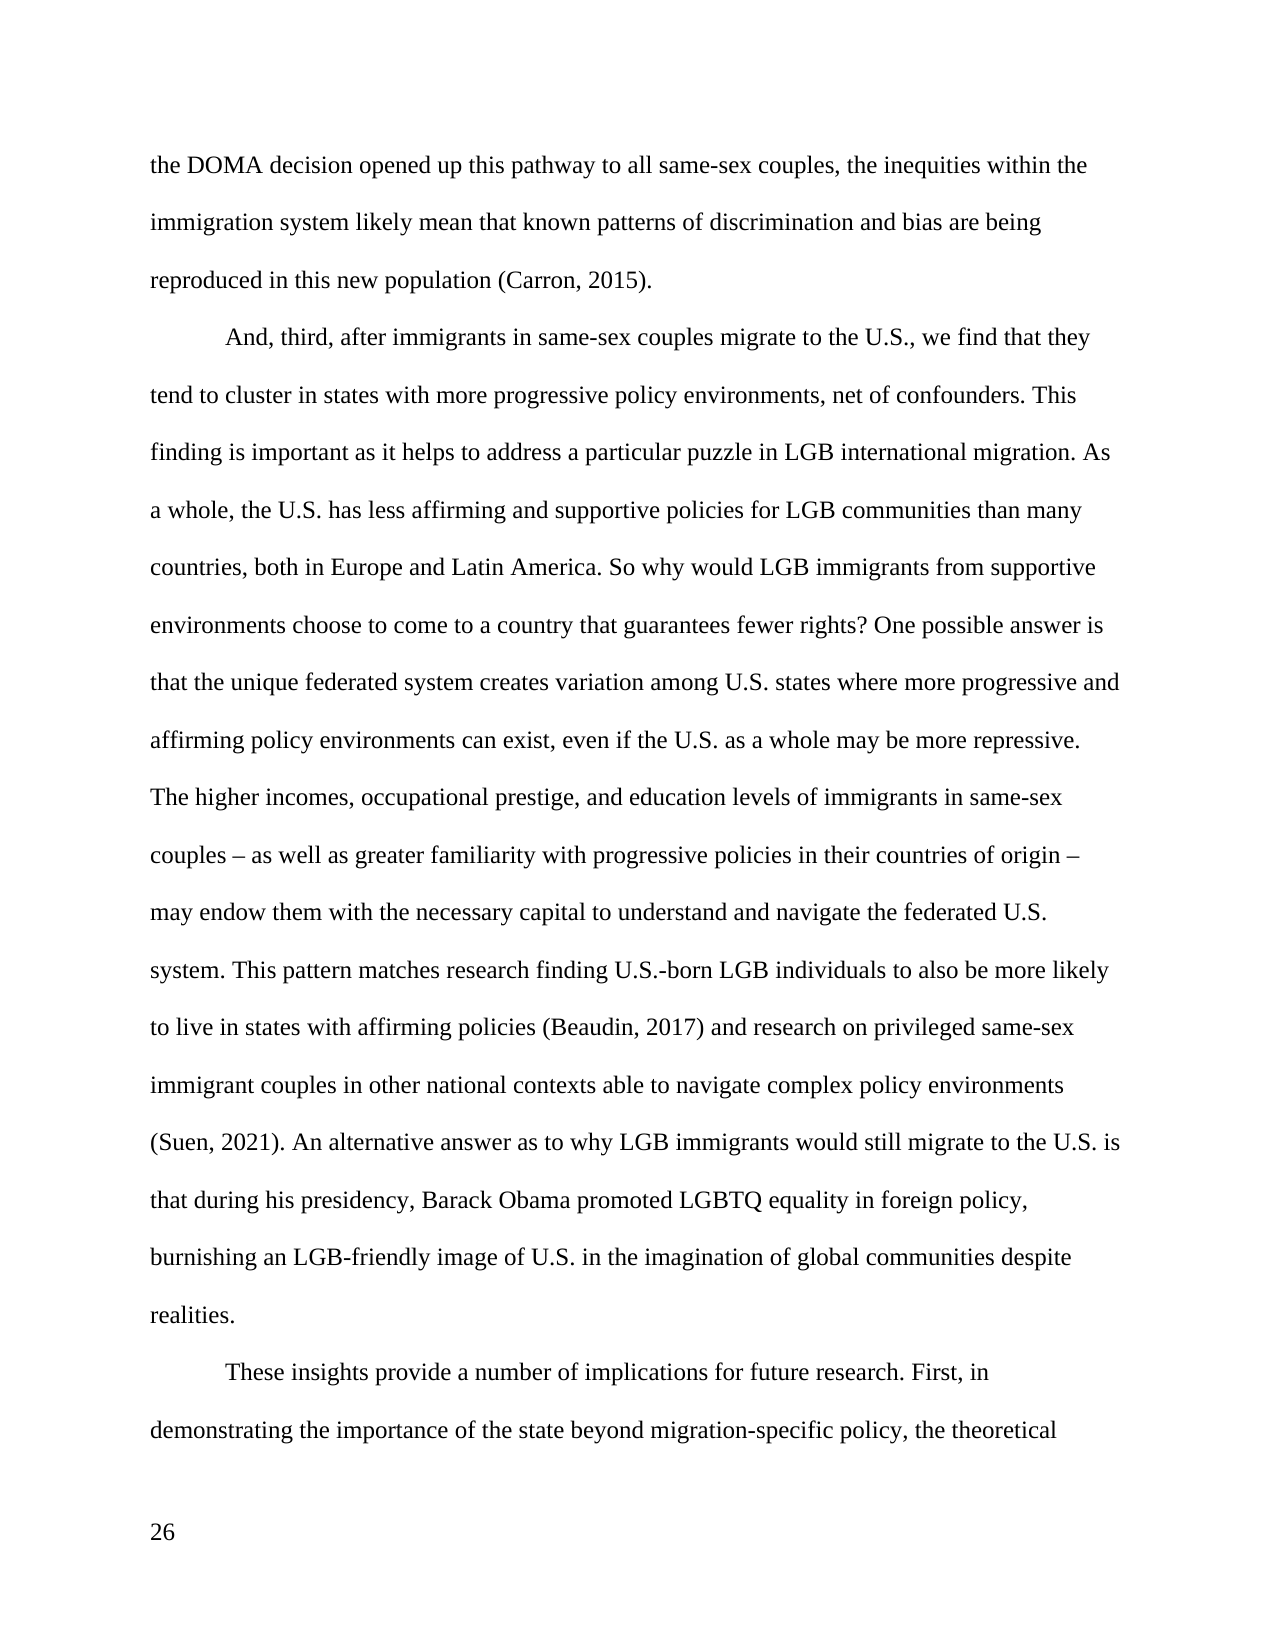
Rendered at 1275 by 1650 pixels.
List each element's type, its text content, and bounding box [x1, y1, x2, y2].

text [150, 1357, 1125, 1444]
text And, third, after immigrants in same-sex couples migrate to the U.S., we find that they tend to cluster in states with more progressive policy environments, net of confounders. This finding is important as it helps to address a particular puzzle in LGB international migration. As a whole, the U.S. has less affirming and supportive policies for LGB communities than many countries, both in Europe and Latin America. So why would LGB immigrants from supportive environments choose to come to a country that guarantees fewer rights? One possible answer is that the unique federated system creates variation among U.S. states where more progressive and affirming policy environments can exist, even if the U.S. as a whole may be more repressive. The higher incomes, occupational prestige, and education levels of immigrants in same-sex couples – as well as greater familiarity with progressive policies in their countries of origin – may endow them with the necessary capital to understand and navigate the federated U.S. system. This pattern matches research finding U.S.-born LGB individuals to also be more likely to live in states with affirming policies (Beaudin, 2017) and research on privileged same-sex immigrant couples in other national contexts able to navigate complex policy environments (Suen, 2021). An alternative answer as to why LGB immigrants would still migrate to the U.S. is that during his presidency, Barack Obama promoted LGBTQ equality in foreign policy, burnishing an LGB-friendly image of U.S. in the imagination of global communities despite realities. [150, 322, 1125, 1329]
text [150, 150, 1125, 294]
